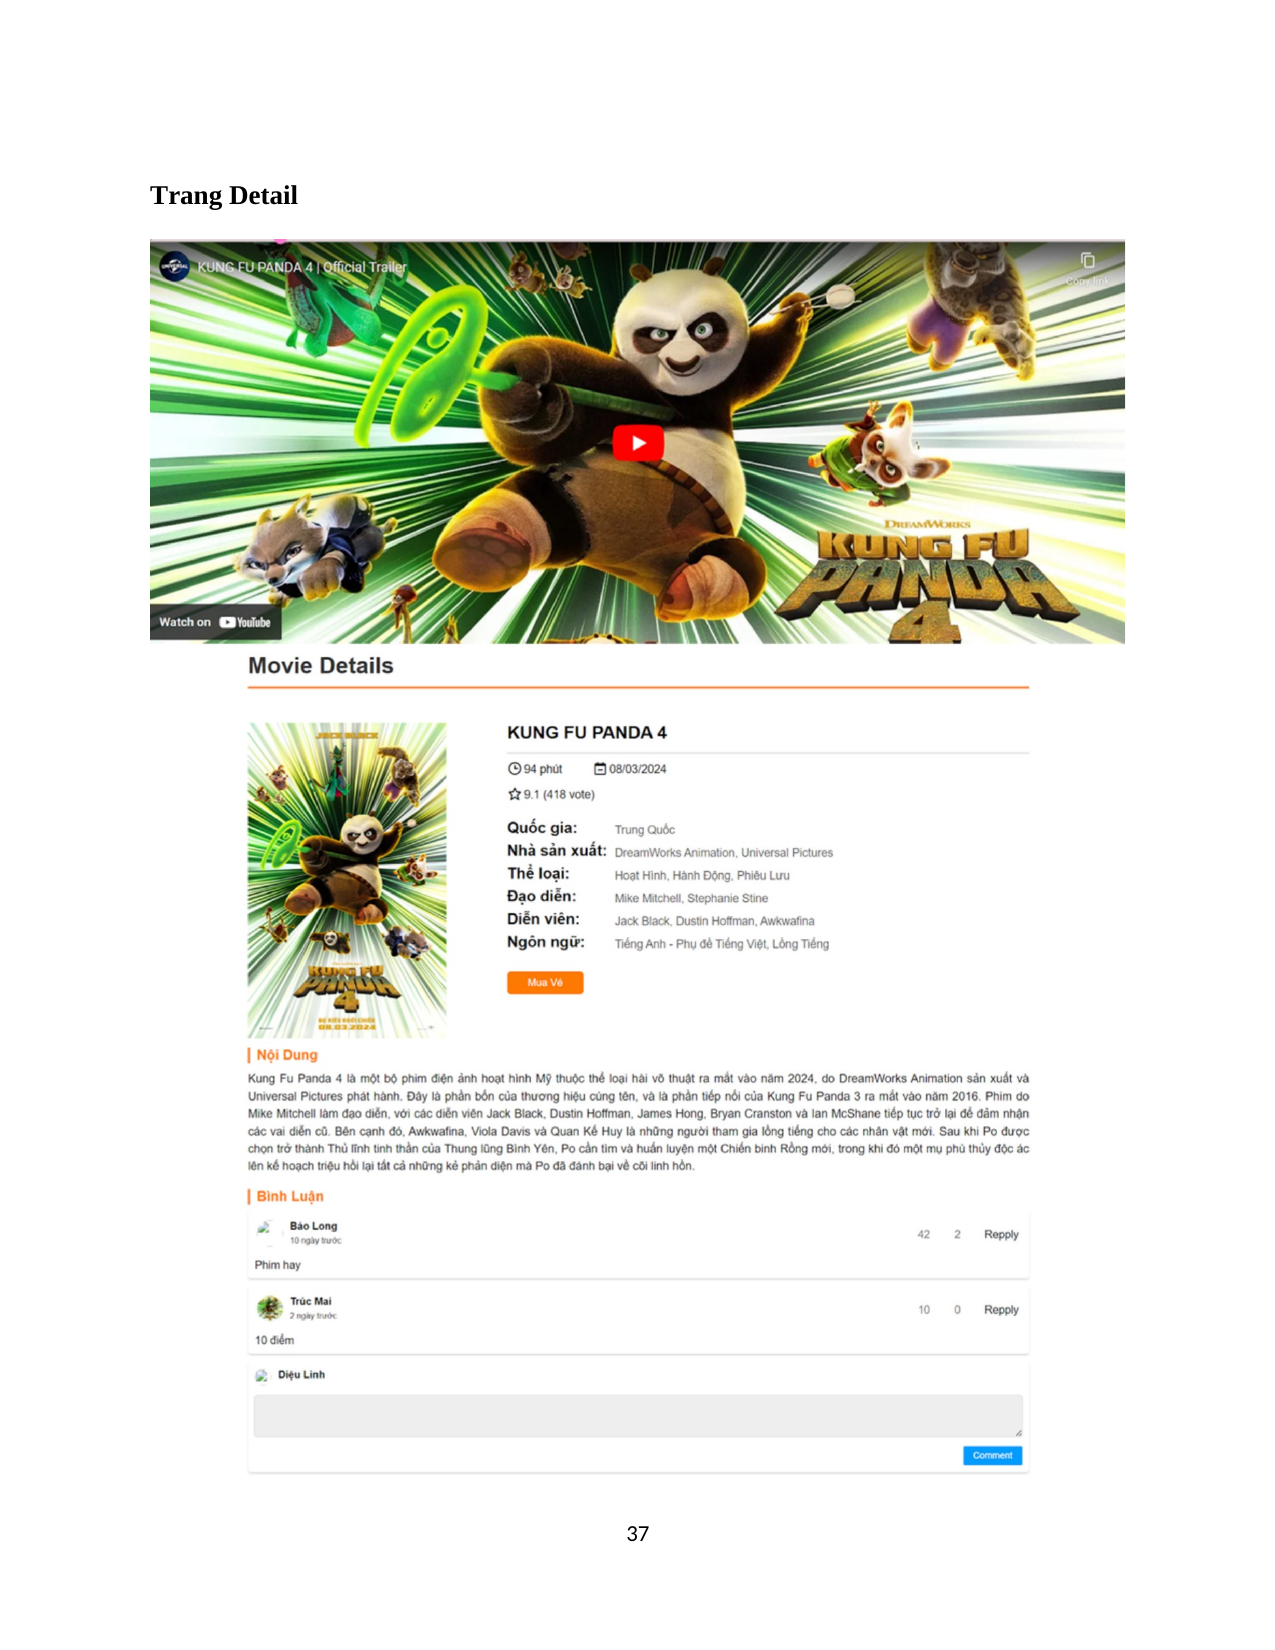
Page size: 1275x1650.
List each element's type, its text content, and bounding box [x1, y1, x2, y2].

picture [150, 239, 1125, 1476]
subtitle Trang Detail [150, 179, 1125, 210]
